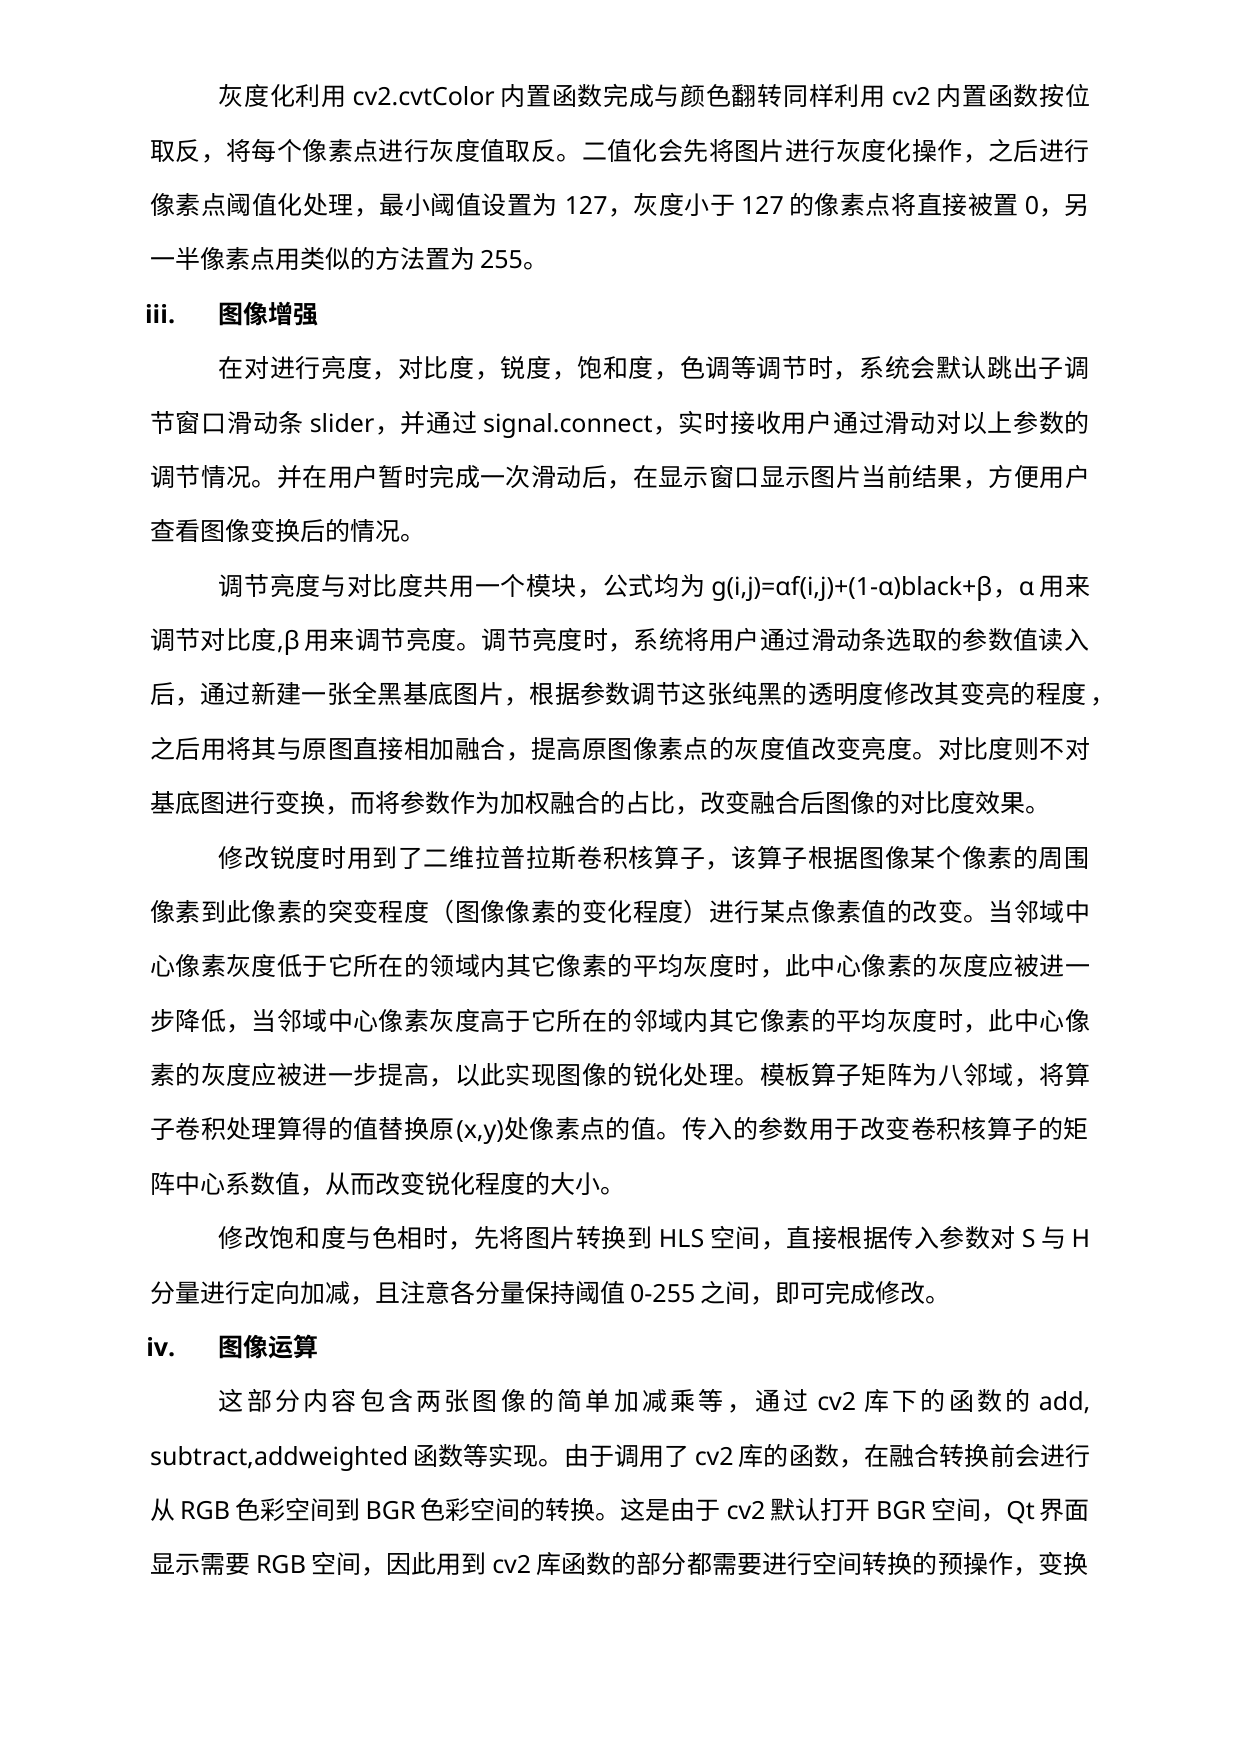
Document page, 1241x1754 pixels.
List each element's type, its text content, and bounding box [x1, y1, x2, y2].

list 图像运算 [175, 1327, 1090, 1364]
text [150, 1382, 1090, 1581]
text 修改锐度时用到了二维拉普拉斯卷积核算子，该算子根据图像某个像素的周围像素到此像素的突变程度（图像像素的变化程度）进行某点像素值的改变。当邻域中心像素灰度低于它所在的领域内其它像素的平均灰度时，此中心像素的灰度应被进一步降低，当邻域中心像素灰度高于它所在的邻域内其它像素的平均灰度时，此中心像素的灰度应被进一步提高，以此实现图像的锐化处理。模板算子矩阵为八邻域，将算子卷积处理算得的值替换原(x,y)处像素点的值。传入的参数用于改变卷积核算子的矩阵中心系数值，从而改变锐化程度的大小。 [150, 838, 1090, 1201]
text 灰度化利用cv2.cvtColor内置函数完成与颜色翻转同样利用cv2内置函数按位取反，将每个像素点进行灰度值取反。二值化会先将图片进行灰度化操作，之后进行像素点阈值化处理，最小阈值设置为127，灰度小于127的像素点将直接被置0，另一半像素点用类似的方法置为255。 [150, 77, 1090, 276]
text 调节亮度与对比度共用一个模块，公式均为g(i,j)=αf(i,j)+(1-α)black+β，α用来调节对比度,β用来调节亮度。调节亮度时，系统将用户通过滑动条选取的参数值读入后，通过新建一张全黑基底图片，根据参数调节这张纯黑的透明度修改其变亮的程度，之后用将其与原图直接相加融合，提高原图像素点的灰度值改变亮度。对比度则不对基底图进行变换，而将参数作为加权融合的占比，改变融合后图像的对比度效果。 [150, 566, 1090, 820]
text 修改饱和度与色相时，先将图片转换到HLS空间，直接根据传入参数对S与H分量进行定向加减，且注意各分量保持阈值0-255之间，即可完成修改。 [150, 1219, 1090, 1309]
list 图像增强 [175, 294, 1090, 331]
text 在对进行亮度，对比度，锐度，饱和度，色调等调节时，系统会默认跳出子调节窗口滑动条slider，并通过signal.connect，实时接收用户通过滑动对以上参数的调节情况。并在用户暂时完成一次滑动后，在显示窗口显示图片当前结果，方便用户查看图像变换后的情况。 [150, 349, 1090, 548]
